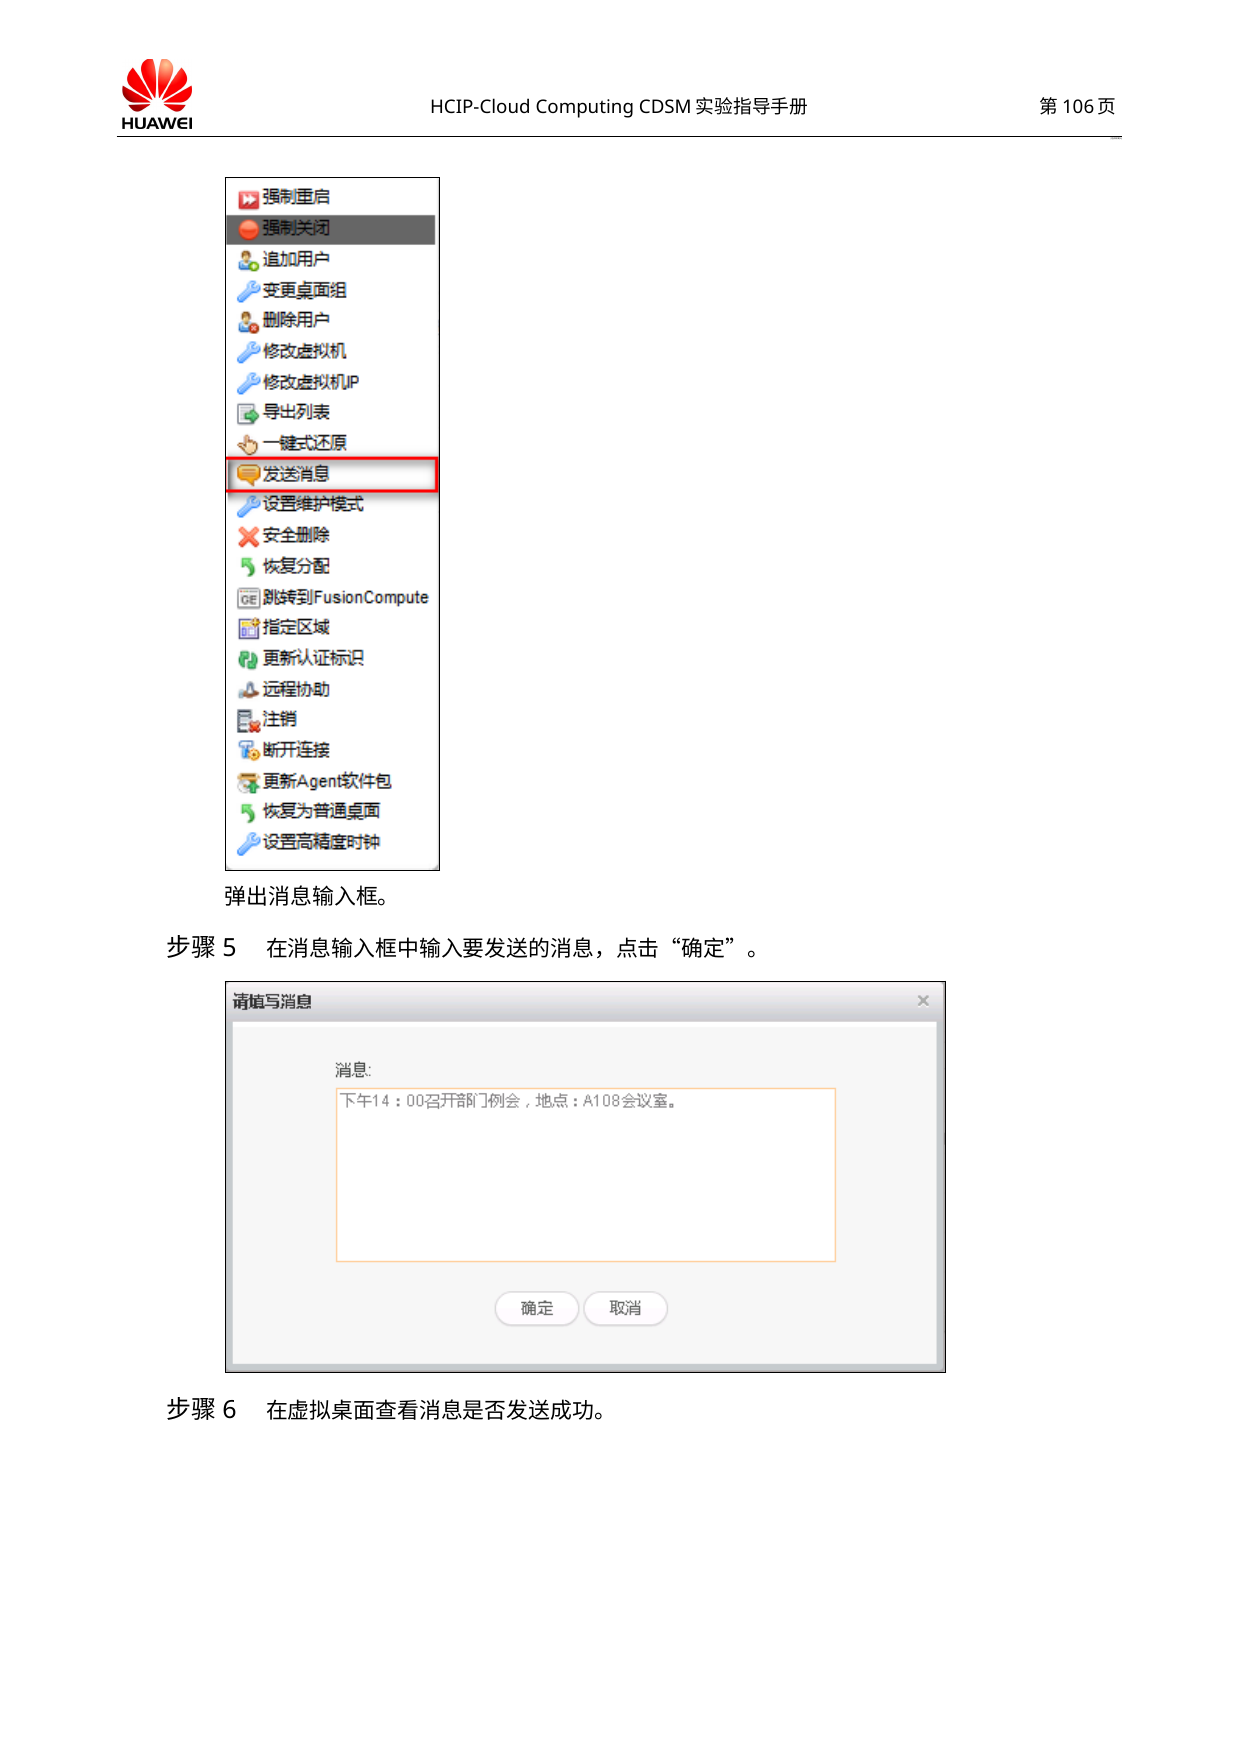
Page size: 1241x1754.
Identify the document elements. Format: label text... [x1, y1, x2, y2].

picture [226, 982, 945, 1372]
text 在消息输入框中输入要发送的消息，点击“确定”。 [236, 928, 1122, 964]
picture [226, 178, 439, 870]
text 弹出消息输入框。 [224, 879, 1122, 911]
text 在虚拟桌面查看消息是否发送成功。 [236, 1389, 1122, 1426]
picture [122, 59, 192, 129]
